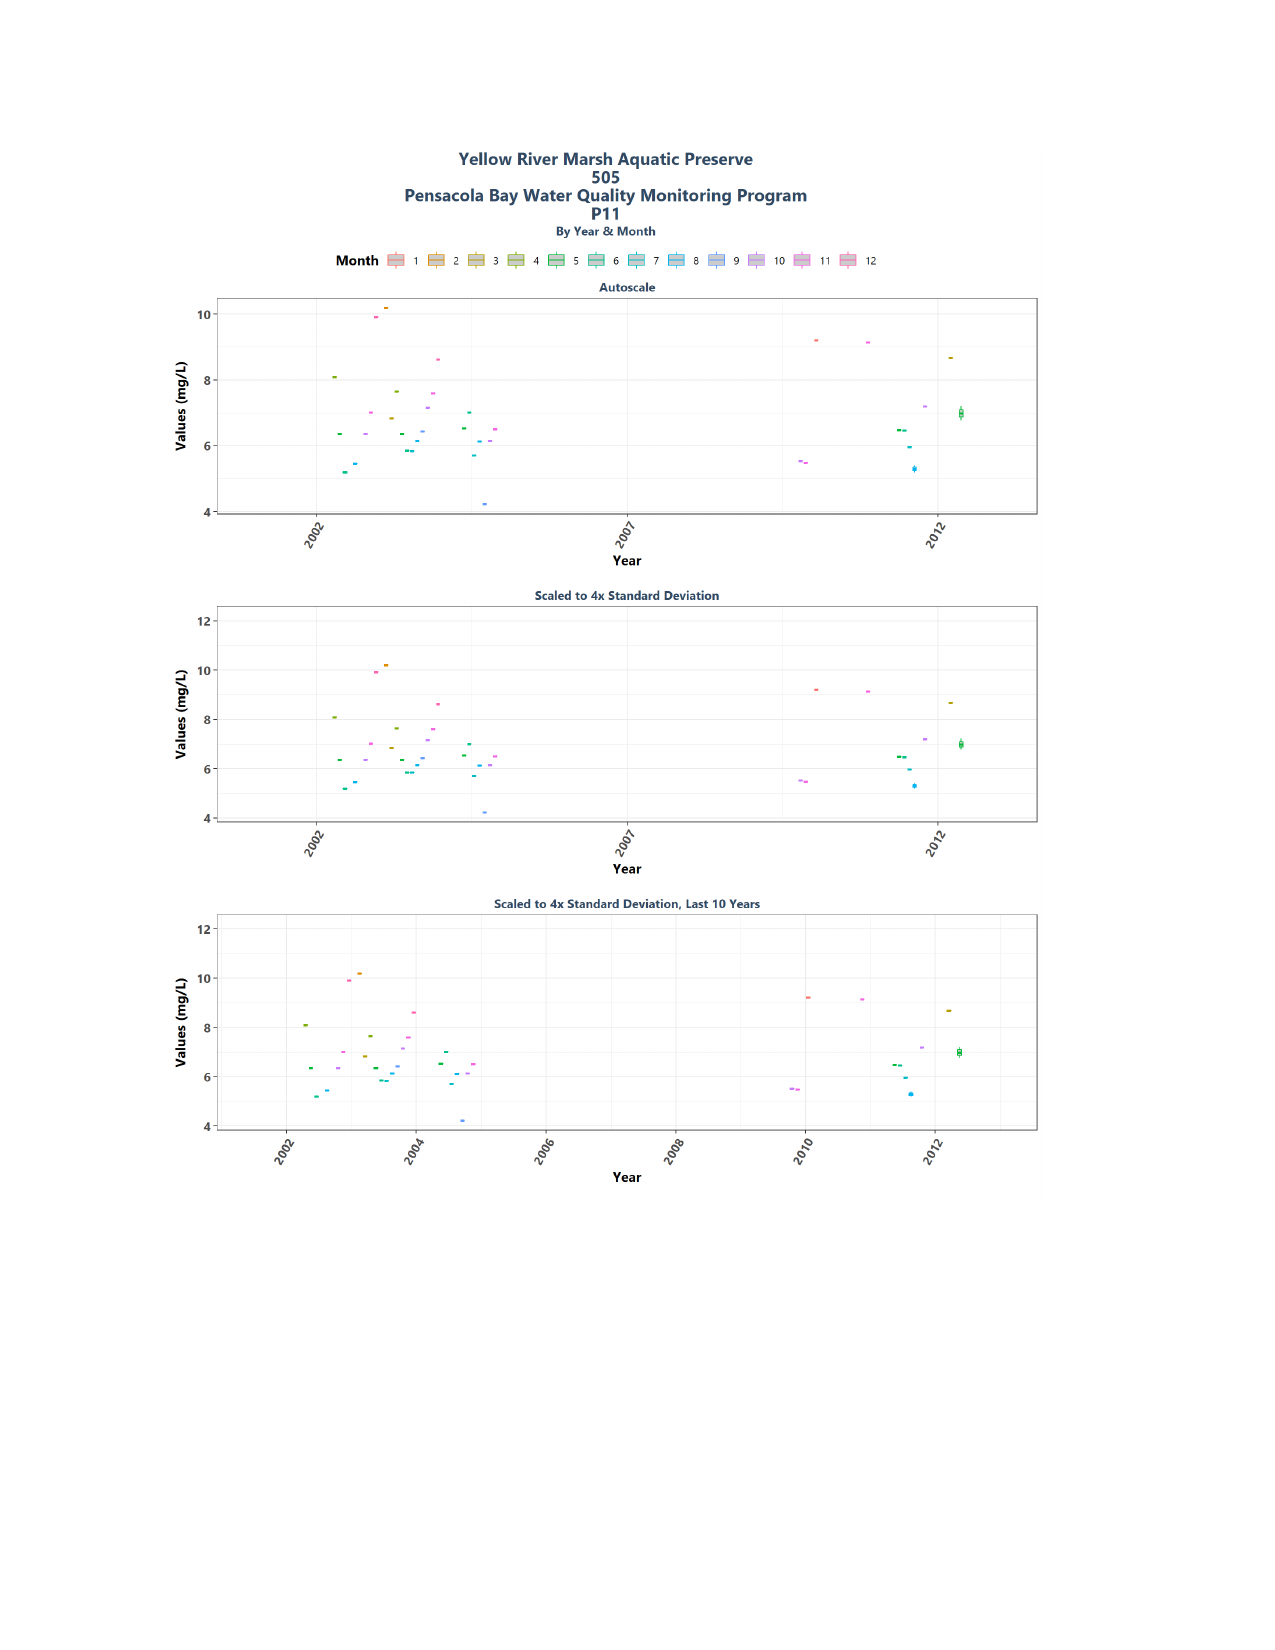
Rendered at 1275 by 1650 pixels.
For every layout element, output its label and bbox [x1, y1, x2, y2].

picture [168, 150, 1044, 1200]
